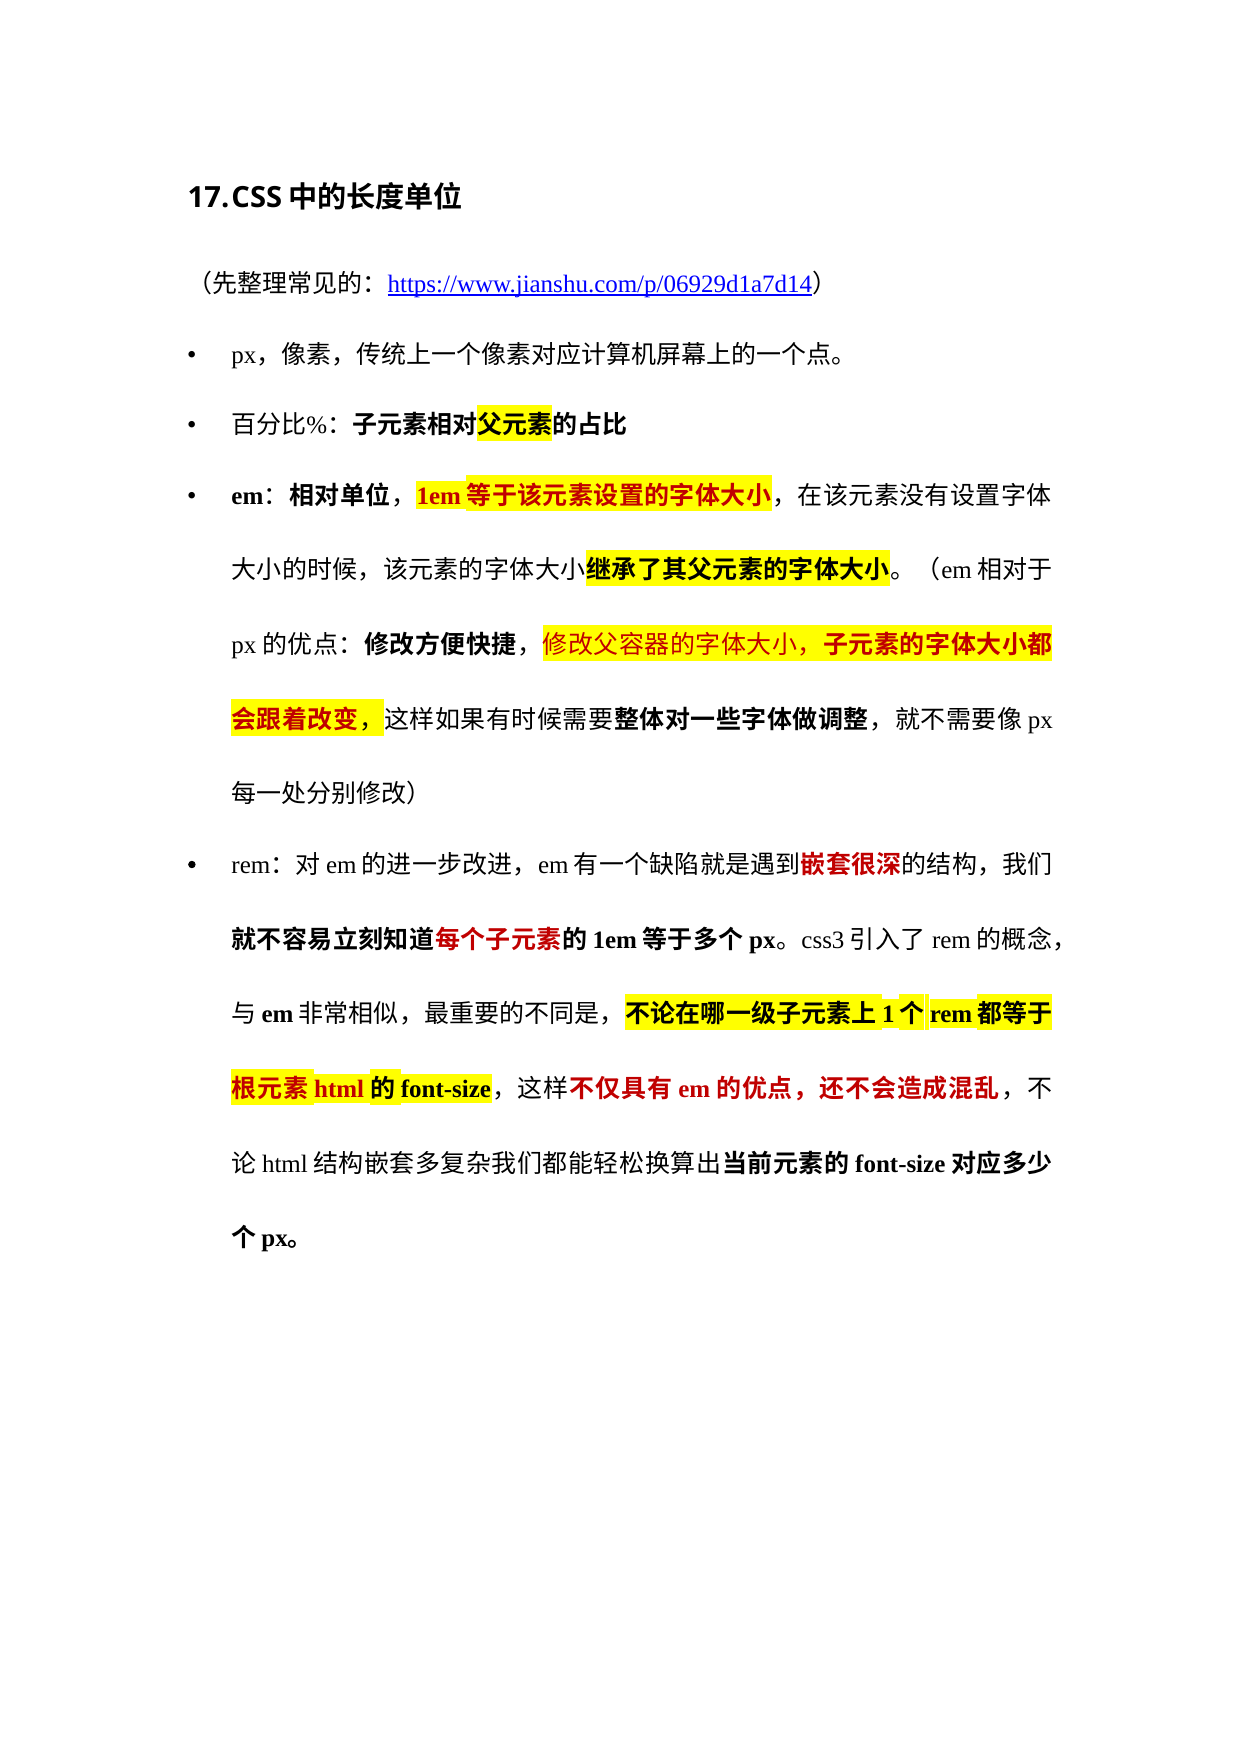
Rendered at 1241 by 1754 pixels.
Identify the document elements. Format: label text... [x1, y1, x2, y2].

list em：相对单位，1em等于该元素设置的字体大小，在该元素没有设置字体大小的时候，该元素的字体大小继承了其父元素的字体大小。（em相对于px的优点：修改方便快捷，修改父容器的字体大小，子元素的字体大小都会跟着改变，这样如果有时候需要整体对一些字体做调整，就不需要像px每一处分别修改） [187, 461, 1053, 824]
list px，像素，传统上一个像素对应计算机屏幕上的一个点。 [187, 320, 1053, 385]
list 百分比%：子元素相对父元素的占比 [187, 390, 1053, 455]
subtitle CSS中的长度单位 [187, 162, 1053, 227]
list rem：对em的进一步改进，em有一个缺陷就是遇到嵌套很深的结构，我们就不容易立刻知道每个子元素的1em等于多个px。css3引入了 rem的概念，与em非常相似，最重要的不同是，不论在哪一级子元素上1个rem都等于根元素html的font-size，这样不仅具有em的优点，还不会造成混乱，不论html结构嵌套多复杂我们都能轻松换算出当前元素的font-size对应多少个px。 [187, 830, 1053, 1268]
text （先整理常见的：https://www.jianshu.com/p/06929d1a7d14） [187, 249, 1053, 314]
